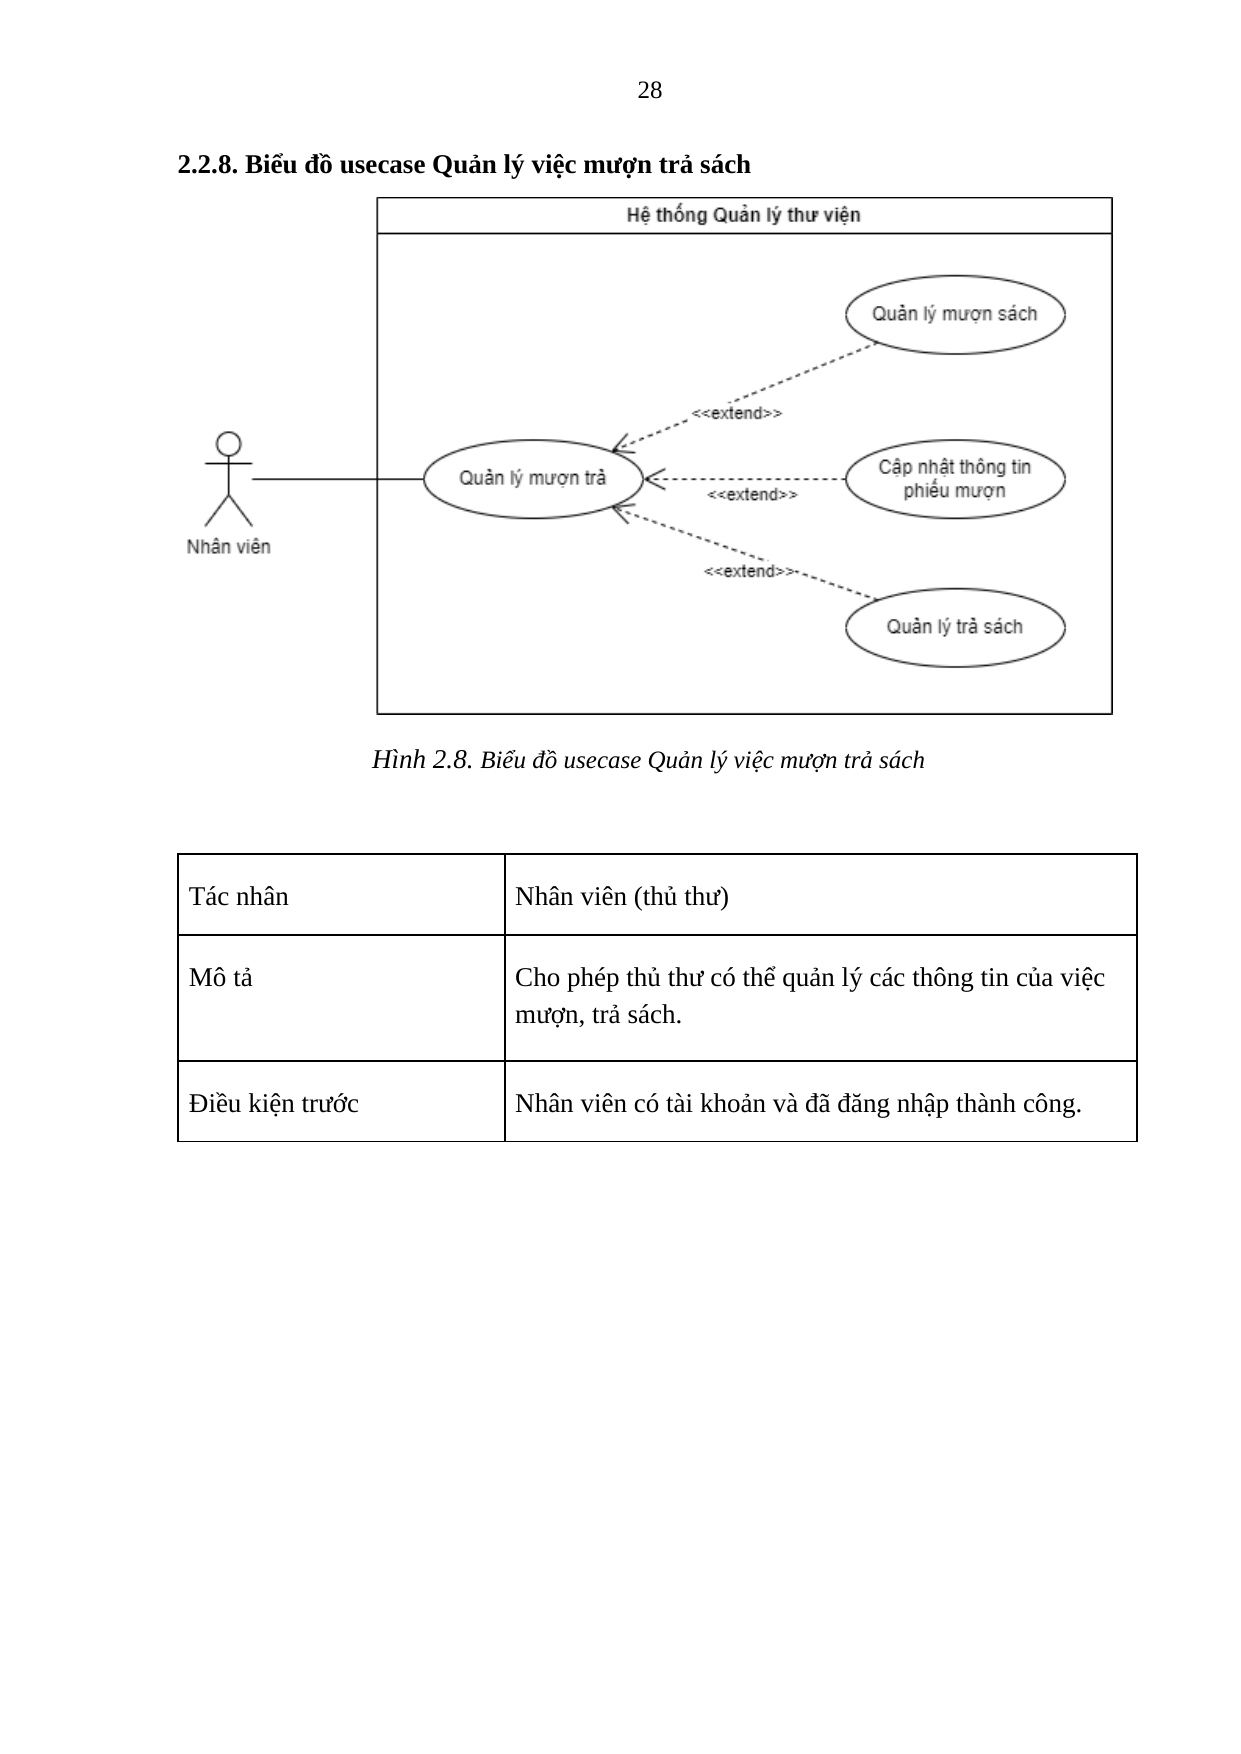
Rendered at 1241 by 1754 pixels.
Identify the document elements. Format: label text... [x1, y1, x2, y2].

picture [186, 197, 1113, 715]
table_cell Điều kiện trước [179, 1062, 504, 1141]
table_header Tác nhân [179, 855, 504, 934]
subtitle Hình 2.8. Biểu đồ usecase Quản lý việc mượn trả sách [177, 743, 1122, 774]
table_cell Mô tả [179, 936, 504, 1060]
table_header Nhân viên (thủ thư) [506, 855, 1136, 934]
table_cell Nhân viên có tài khoản và đã đăng nhập thành công. [506, 1062, 1136, 1141]
subtitle 2.2.8. Biểu đồ usecase Quản lý việc mượn trả sách [177, 148, 1122, 179]
table_cell Cho phép thủ thư có thể quản lý các thông tin của việc mượn, trả sách. [506, 936, 1136, 1060]
